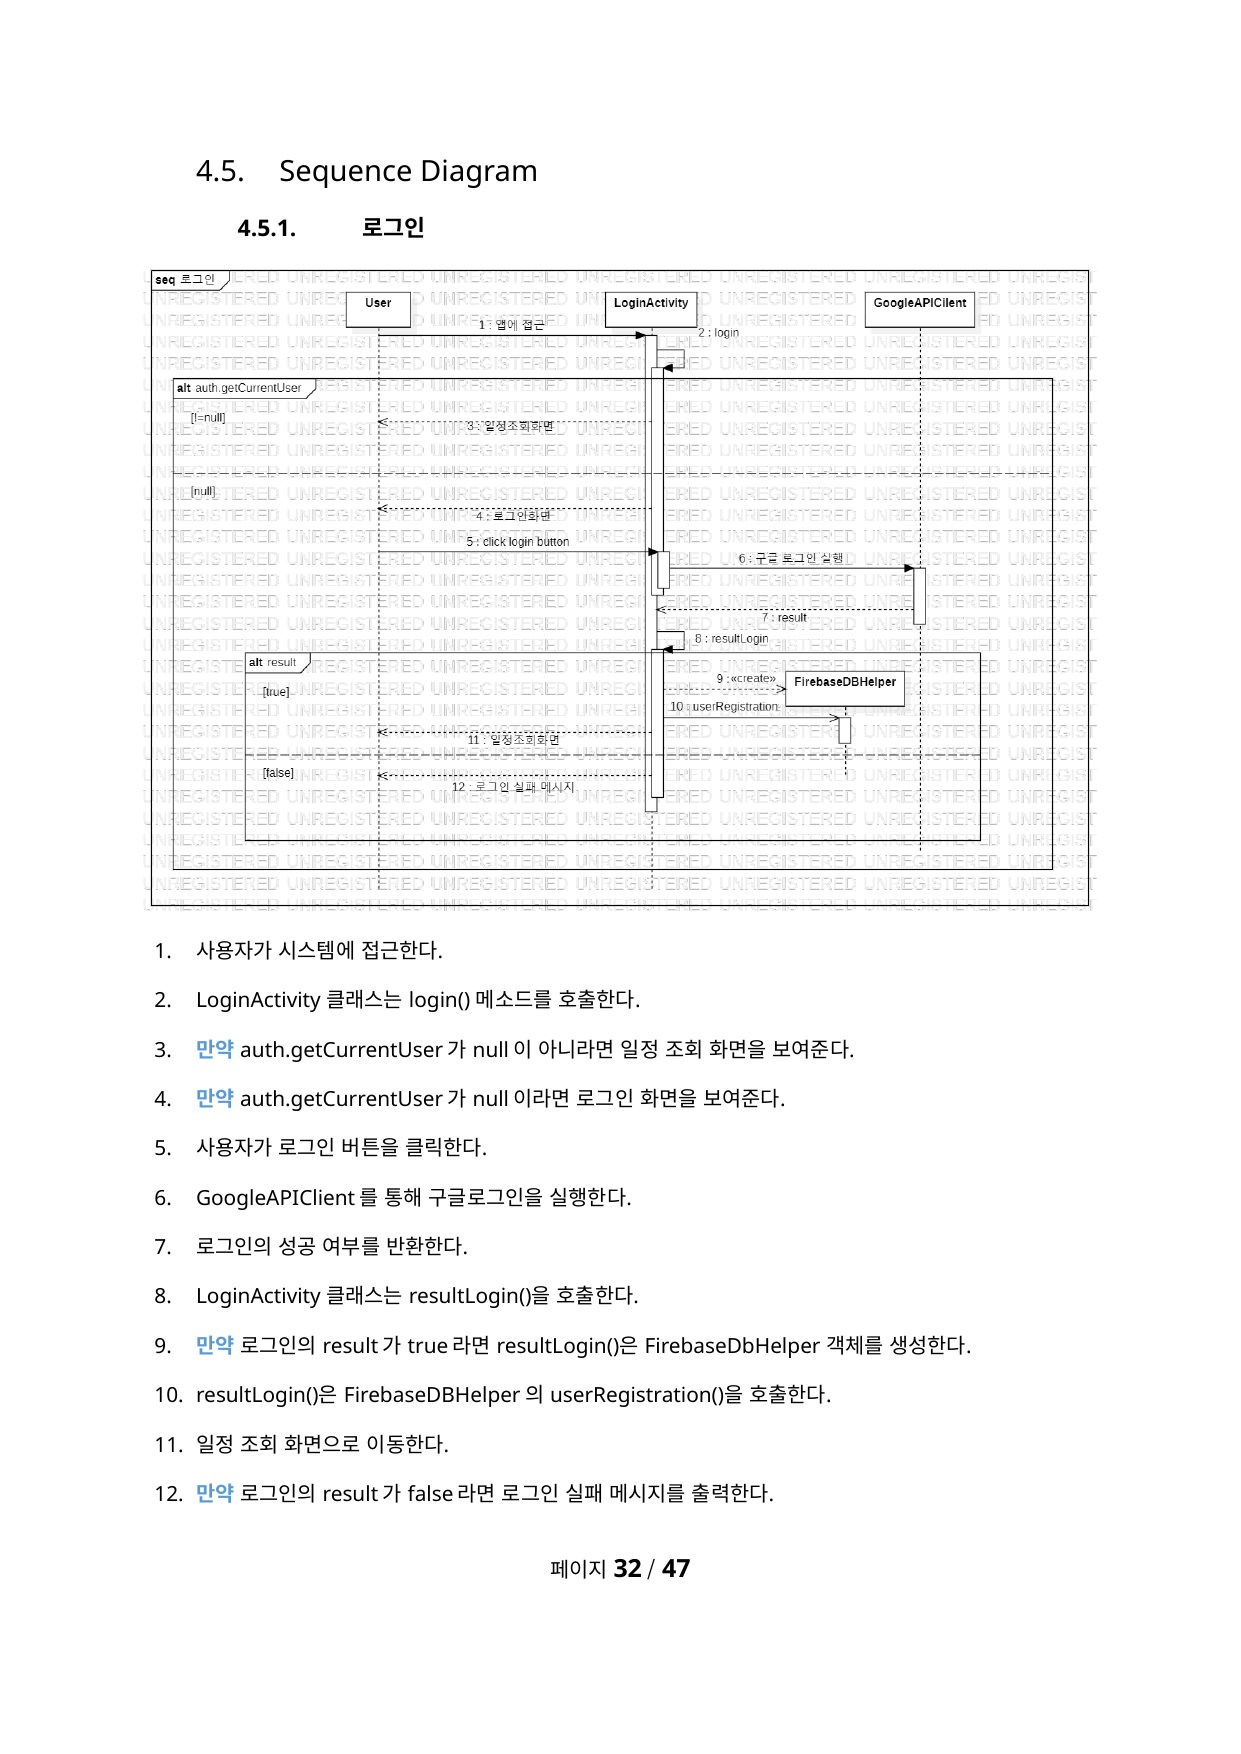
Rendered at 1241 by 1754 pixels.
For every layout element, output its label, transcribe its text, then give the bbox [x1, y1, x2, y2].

list GoogleAPIClient를 통해 구글로그인을 실행한다. [154, 1181, 1128, 1211]
list LoginActivity 클래스는 login() 메소드를 호출한다. [154, 983, 1128, 1014]
list LoginActivity 클래스는 resultLogin()을 호출한다. [154, 1280, 1128, 1310]
list 로그인의 성공 여부를 반환한다. [154, 1230, 1128, 1261]
list 만약 auth.getCurrentUser가 null이라면 로그인 화면을 보여준다. [154, 1082, 1128, 1113]
list 사용자가 시스템에 접근한다. [154, 934, 1128, 964]
list Sequence Diagram [196, 150, 1128, 190]
list 만약 auth.getCurrentUser가 null이 아니라면 일정 조회 화면을 보여준다. [154, 1033, 1128, 1063]
list 일정 조회 화면으로 이동한다. [154, 1428, 1128, 1458]
picture [142, 262, 1098, 916]
list 만약 로그인의 result가 true라면 resultLogin()은 FirebaseDbHelper 객체를 생성한다. [154, 1329, 1128, 1359]
list 로그인 [237, 209, 1128, 243]
list 사용자가 로그인 버튼을 클릭한다. [154, 1132, 1128, 1162]
list 만약 로그인의 result가 false라면 로그인 실패 메시지를 출력한다. [154, 1477, 1128, 1508]
list resultLogin()은 FirebaseDBHelper의 userRegistration()을 호출한다. [154, 1378, 1128, 1409]
